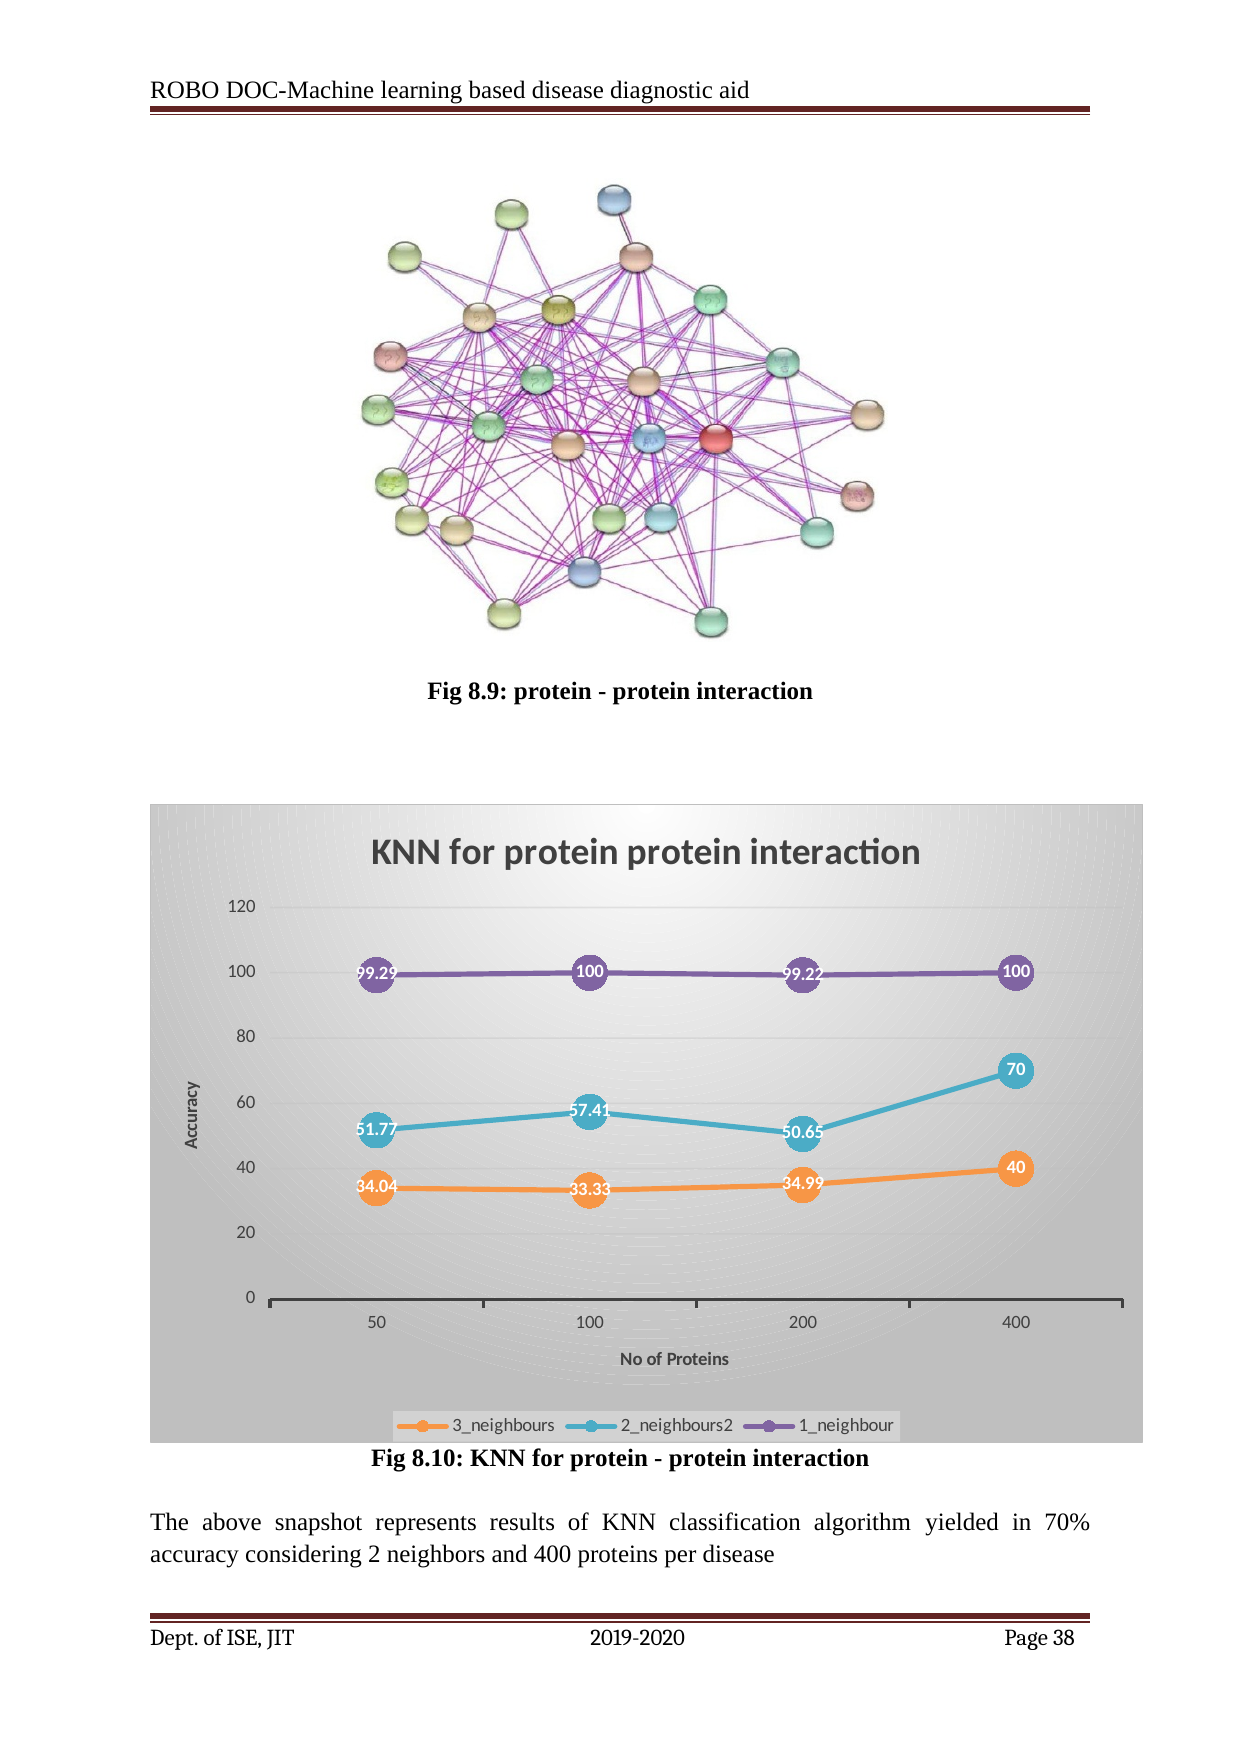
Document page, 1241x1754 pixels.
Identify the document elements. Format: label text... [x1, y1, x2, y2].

text The above snapshot represents results of KNN classification algorithm yielded in 70% accuracy considering 2 neighbors and 400 proteins per disease [150, 1507, 1090, 1568]
picture [352, 178, 889, 642]
text Fig 8.9: protein - protein interaction [150, 676, 1090, 705]
text Fig 8.10: KNN for protein - protein interaction [150, 1443, 1090, 1471]
